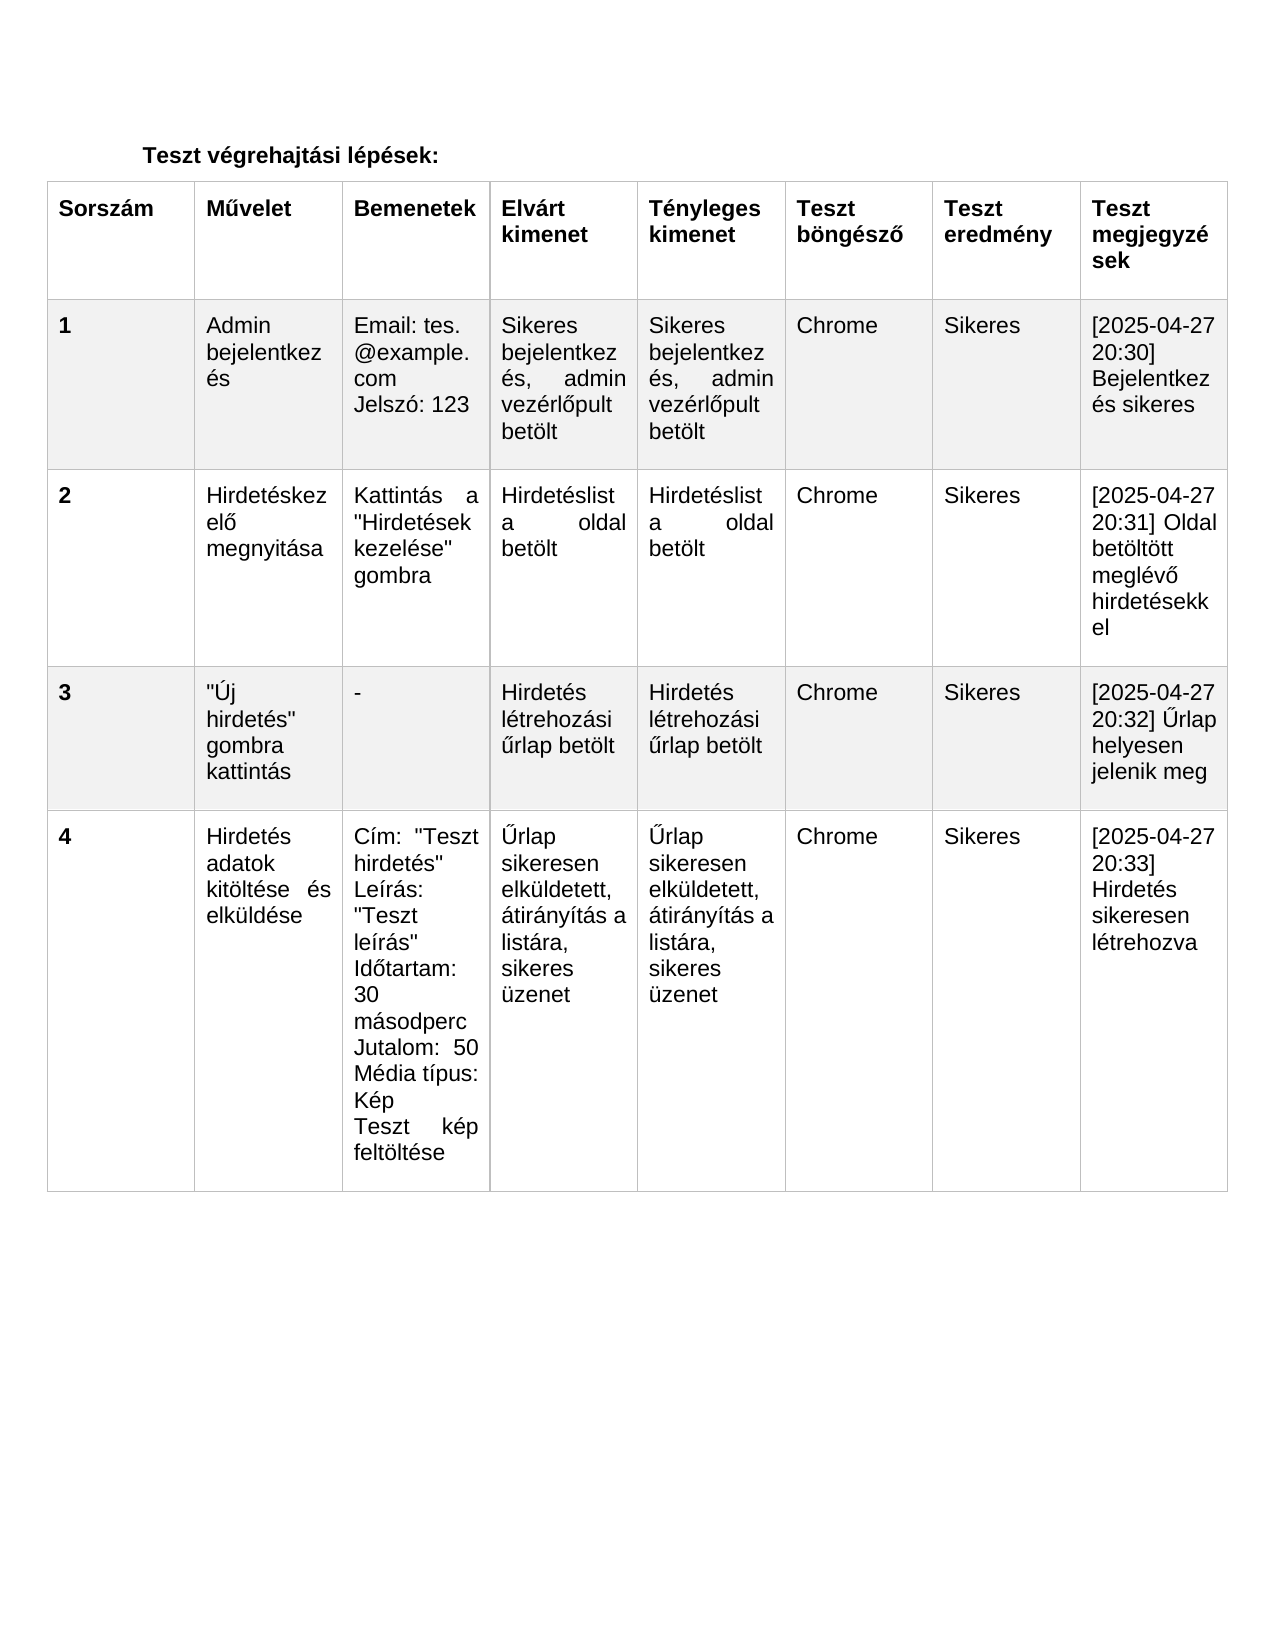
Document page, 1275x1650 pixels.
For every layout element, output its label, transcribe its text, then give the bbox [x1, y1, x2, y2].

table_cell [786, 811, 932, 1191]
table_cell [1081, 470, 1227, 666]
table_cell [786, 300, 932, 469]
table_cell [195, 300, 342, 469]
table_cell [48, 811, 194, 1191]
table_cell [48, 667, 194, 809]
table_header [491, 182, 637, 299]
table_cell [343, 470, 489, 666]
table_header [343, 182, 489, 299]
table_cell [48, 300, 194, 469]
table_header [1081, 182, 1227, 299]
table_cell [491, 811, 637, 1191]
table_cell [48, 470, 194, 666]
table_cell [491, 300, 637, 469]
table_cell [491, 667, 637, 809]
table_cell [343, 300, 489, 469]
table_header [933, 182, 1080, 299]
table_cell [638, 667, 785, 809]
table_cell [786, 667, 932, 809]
text Teszt végrehajtási lépések: [142, 142, 1133, 168]
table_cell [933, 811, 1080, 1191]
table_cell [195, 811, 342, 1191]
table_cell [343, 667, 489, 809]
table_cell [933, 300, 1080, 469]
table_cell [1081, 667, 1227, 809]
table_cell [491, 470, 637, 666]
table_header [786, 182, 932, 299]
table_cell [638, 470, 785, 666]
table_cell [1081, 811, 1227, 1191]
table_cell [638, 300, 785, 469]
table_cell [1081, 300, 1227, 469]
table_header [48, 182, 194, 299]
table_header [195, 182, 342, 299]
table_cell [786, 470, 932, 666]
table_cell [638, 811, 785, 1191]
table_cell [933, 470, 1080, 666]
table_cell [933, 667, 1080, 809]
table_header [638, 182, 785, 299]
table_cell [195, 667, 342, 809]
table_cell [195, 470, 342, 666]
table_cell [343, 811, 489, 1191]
